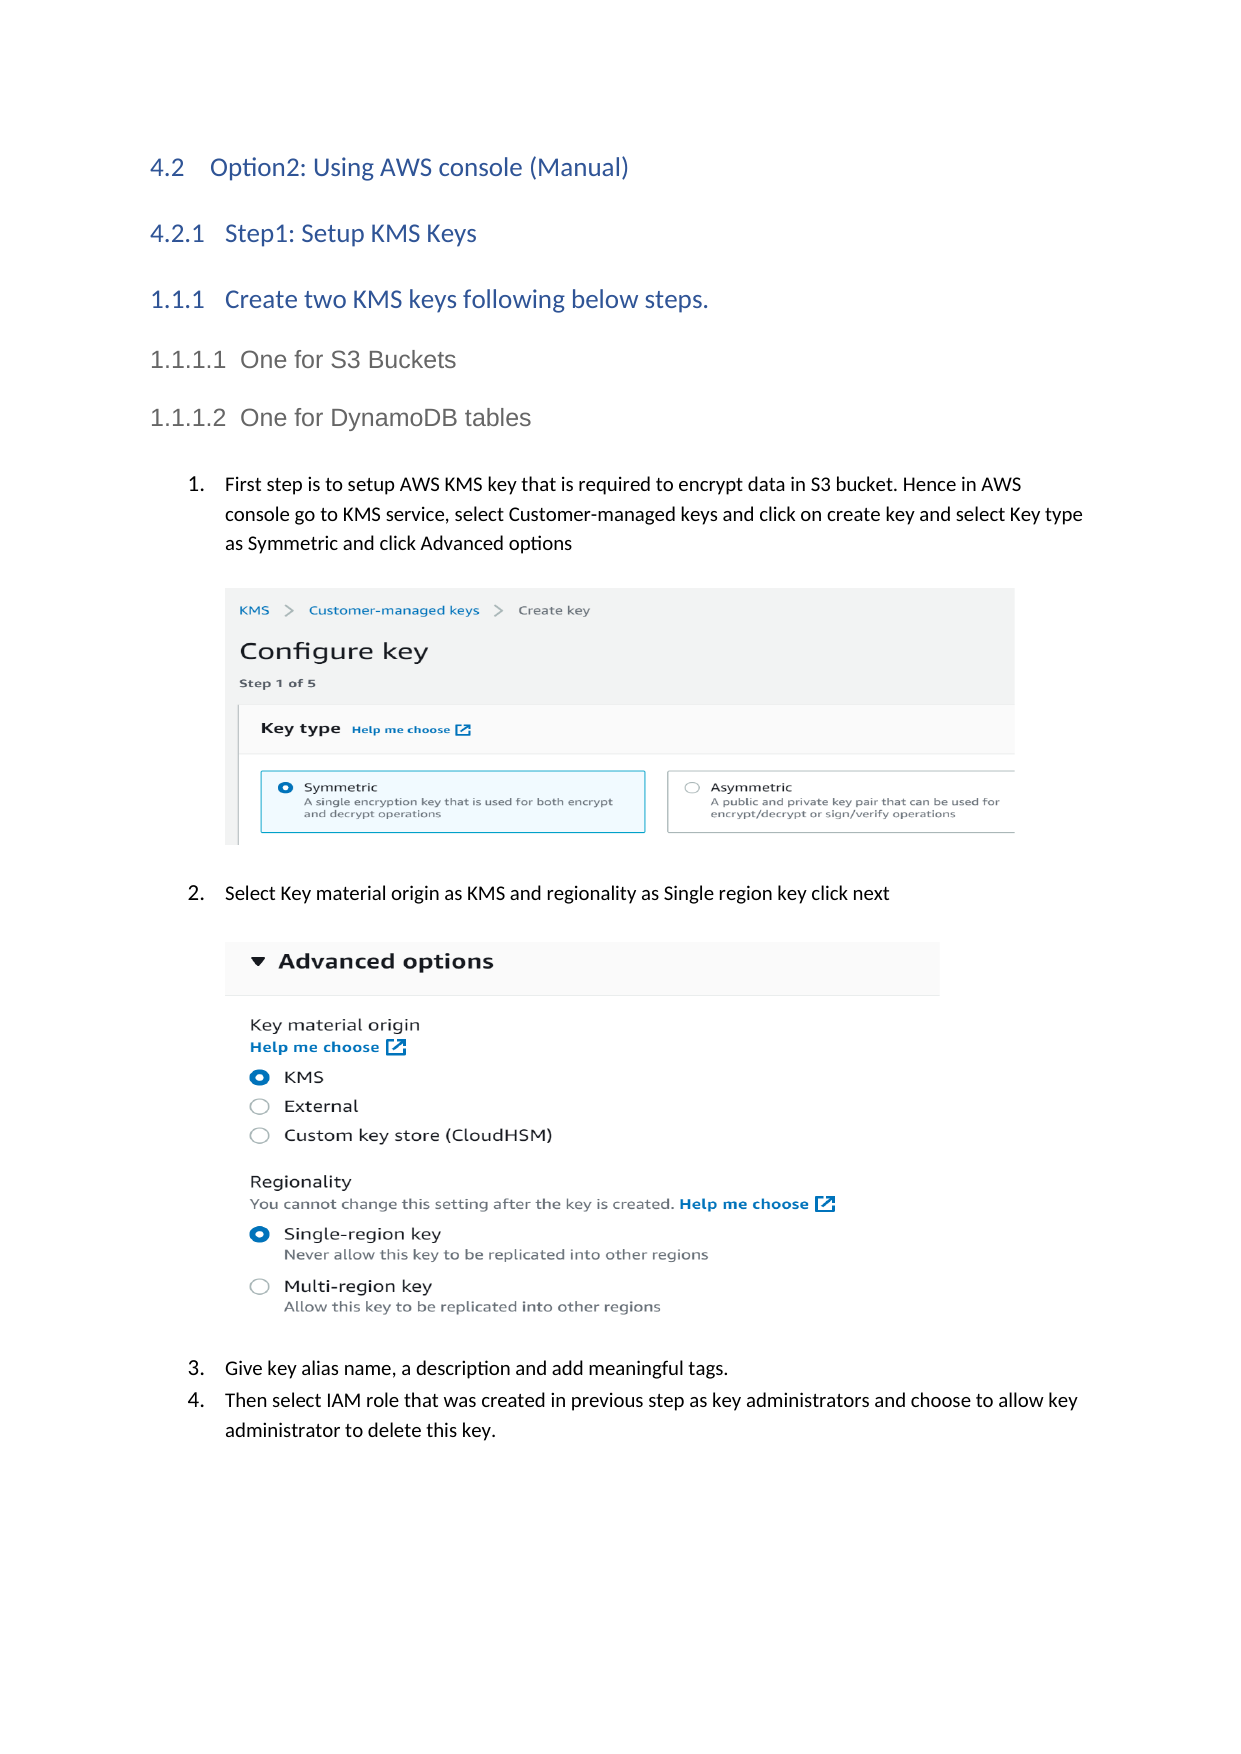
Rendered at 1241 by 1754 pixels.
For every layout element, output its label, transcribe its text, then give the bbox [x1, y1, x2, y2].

subtitle Step1: Setup KMS Keys [150, 216, 1090, 249]
list Give key alias name, a description and add meaningful tags. [187, 1353, 1090, 1381]
subtitle Create two KMS keys following below steps. [150, 283, 1090, 316]
list First step is to setup AWS KMS key that is required to encrypt data in S3 bucket. Hence in AWS console go to KMS service, select Customer-managed keys and click on create key and select Key type as Symmetric and click Advanced options [187, 469, 1090, 555]
subtitle Option2: Using AWS console (Manual) [150, 150, 1090, 183]
picture [225, 942, 940, 1320]
picture [225, 588, 1015, 845]
list Select Key material origin as KMS and regionality as Single region key click next [187, 878, 1090, 906]
list Then select IAM role that was created in previous step as key administrators and choose to allow key administrator to delete this key. [187, 1385, 1090, 1442]
subtitle One for S3 Buckets [150, 345, 1090, 374]
subtitle One for DynamoDB tables [150, 403, 1090, 432]
